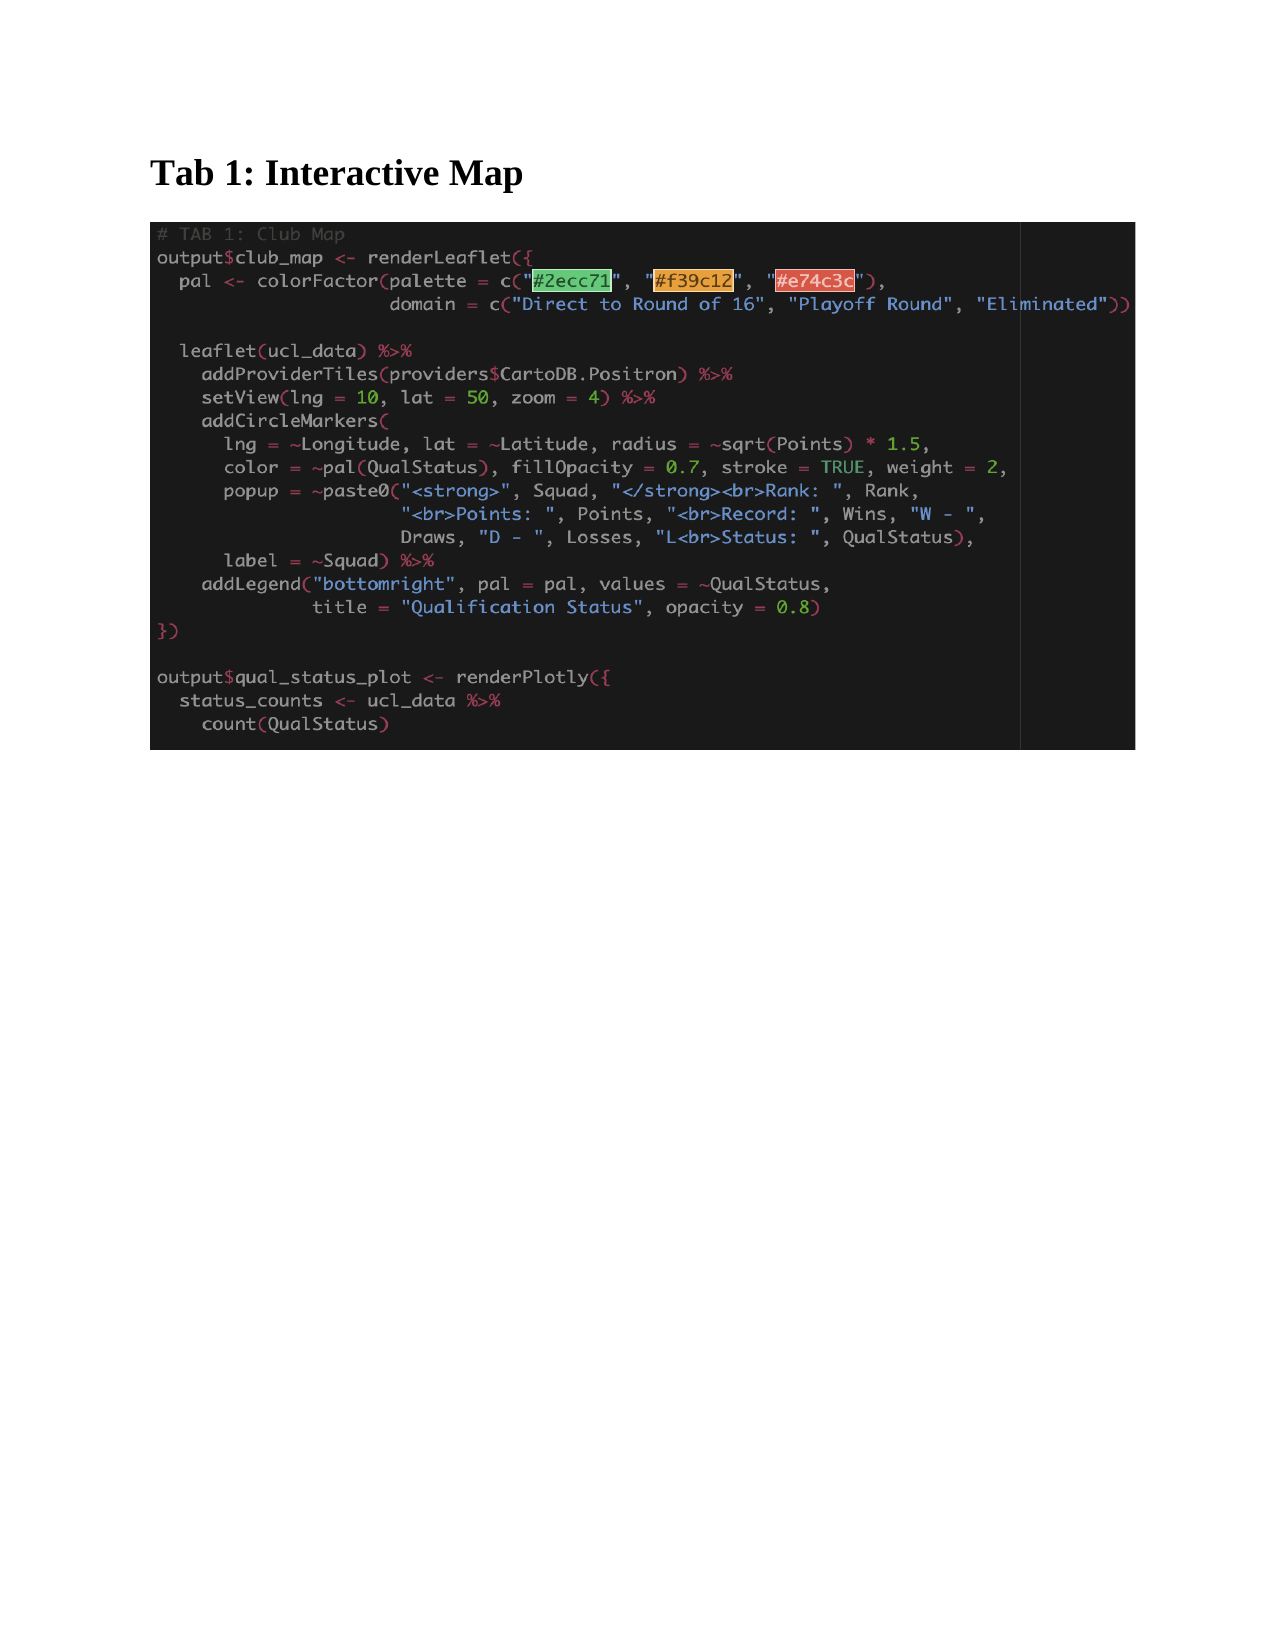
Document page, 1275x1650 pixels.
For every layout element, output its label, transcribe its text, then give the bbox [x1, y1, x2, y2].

picture [150, 222, 1136, 750]
text Tab 1: Interactive Map [150, 150, 1125, 193]
